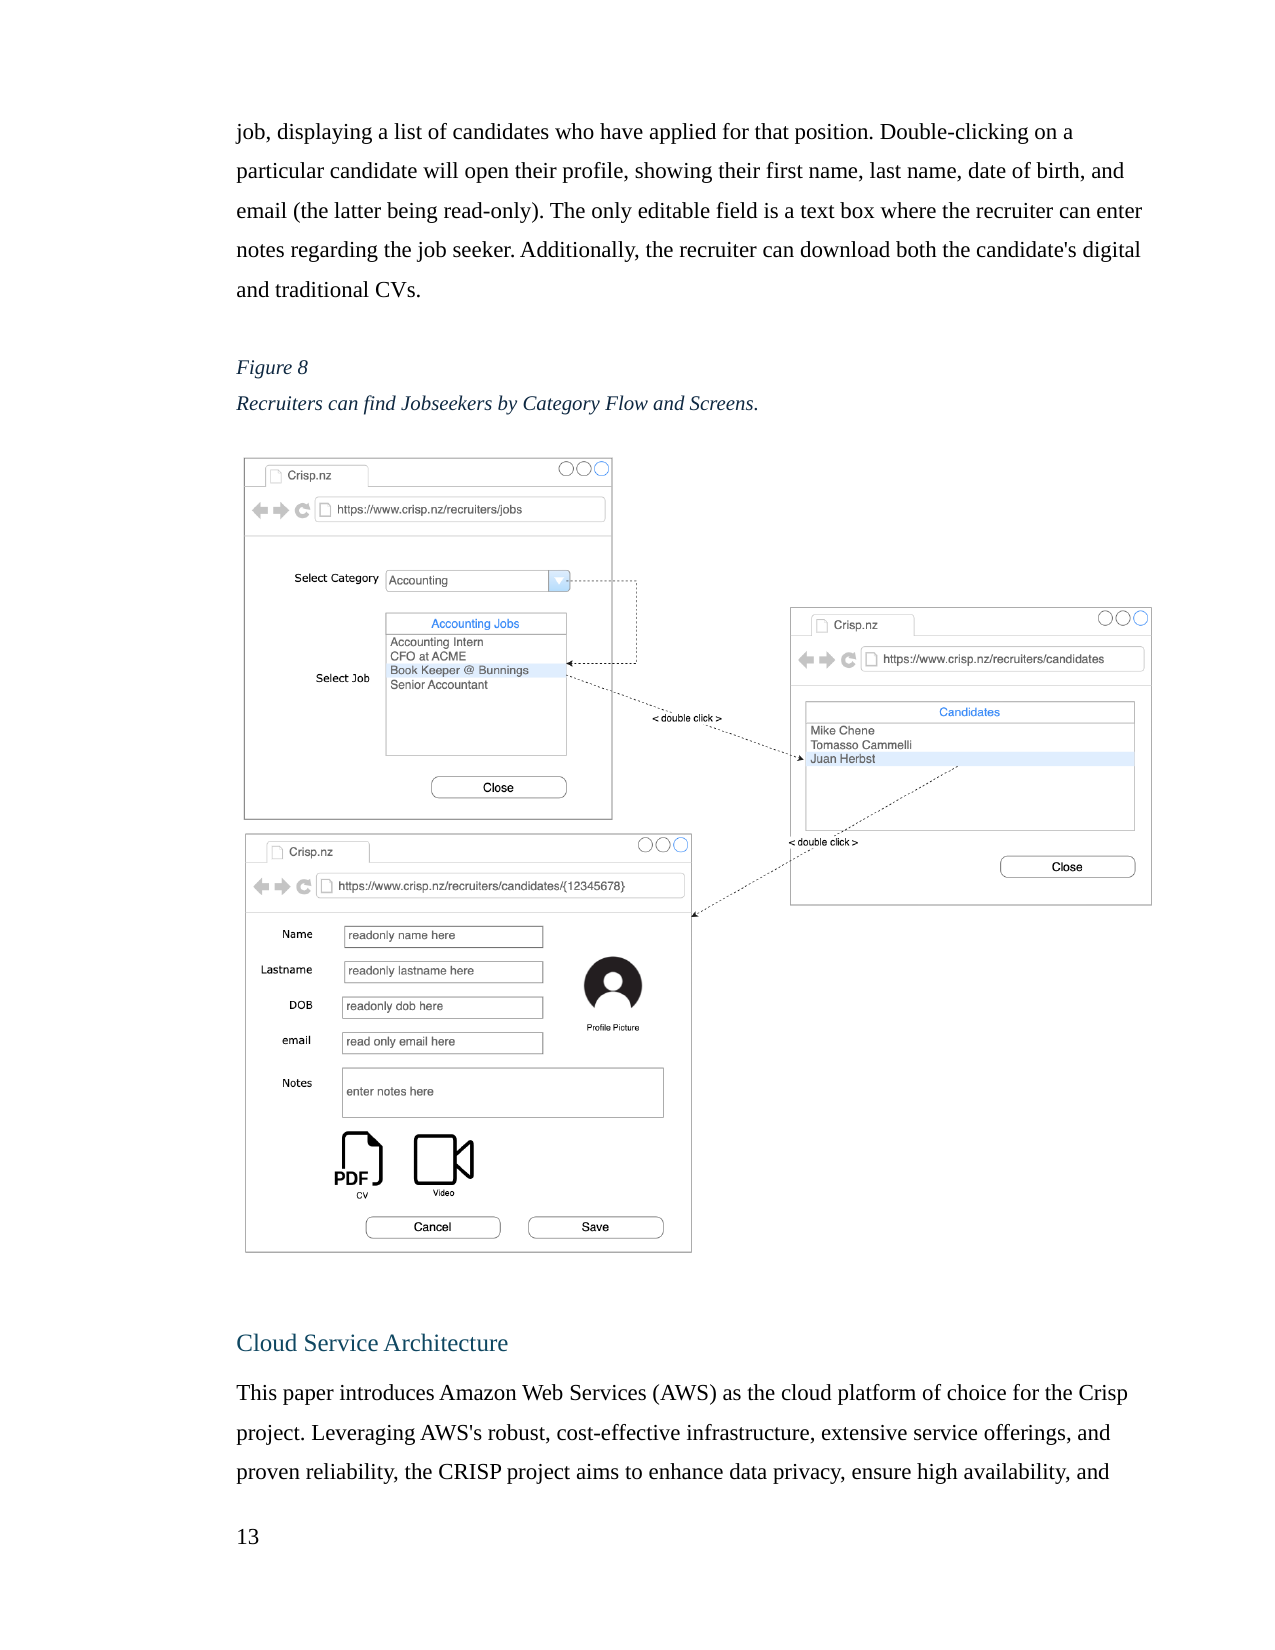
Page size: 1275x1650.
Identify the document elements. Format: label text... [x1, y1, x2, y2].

subtitle Cloud Service Architecture [236, 1328, 1157, 1357]
picture [236, 447, 1157, 1259]
text Figure 8 Recruiters can find Jobseekers by Category Flow and Screens. [236, 355, 1157, 415]
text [236, 118, 1157, 302]
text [236, 1379, 1157, 1484]
